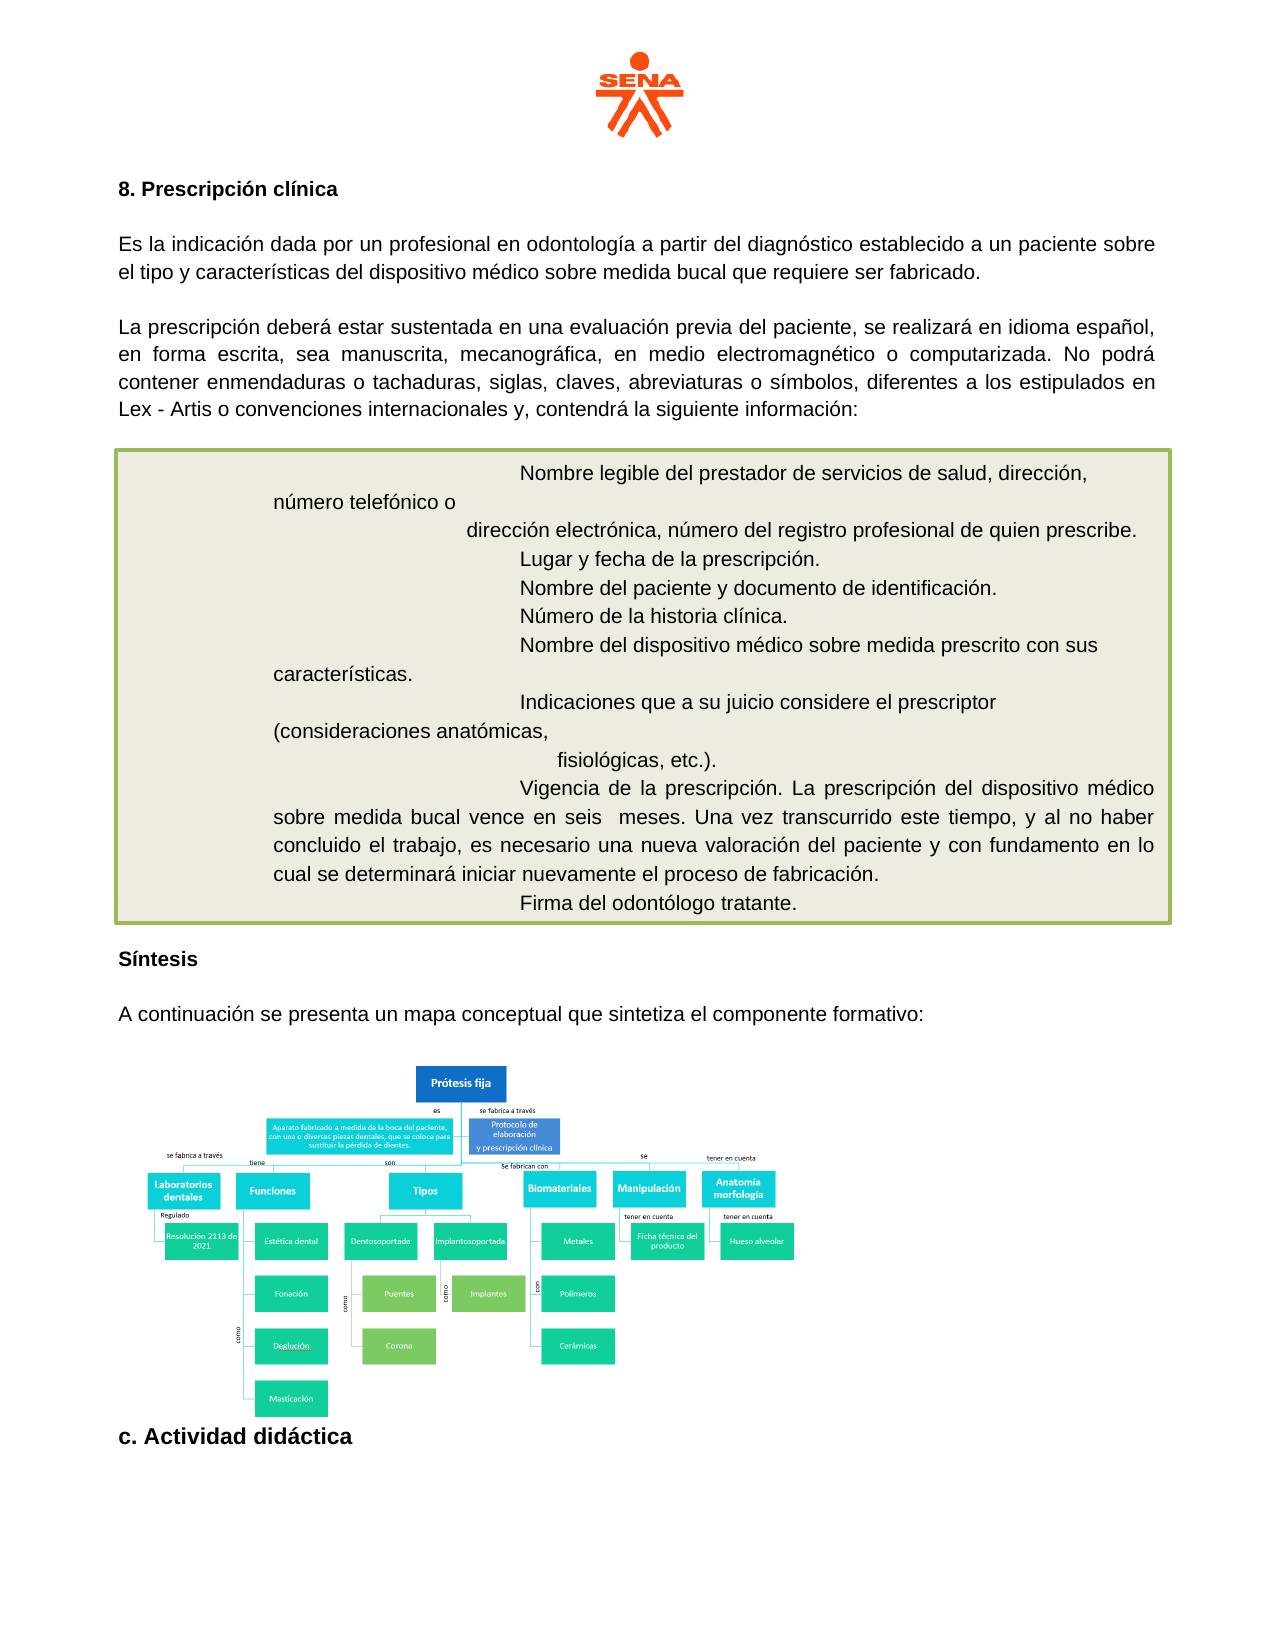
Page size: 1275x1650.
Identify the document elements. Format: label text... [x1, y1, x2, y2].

picture [147, 1057, 798, 1423]
text c. Actividad didáctica [118, 1423, 1157, 1449]
text Es la indicación dada por un profesional en odontología a partir del diagnóstico establecido a un paciente sobre el tipo y características del dispositivo médico sobre medida bucal que requiere ser fabricado. [118, 232, 1157, 284]
text 8. Prescripción clínica [118, 177, 1157, 201]
text Síntesis [118, 947, 1157, 971]
text A continuación se presenta un mapa conceptual que sintetiza el componente formativo: [118, 1002, 1157, 1026]
text La prescripción deberá estar sustentada en una evaluación previa del paciente, se realizará en idioma español, en forma escrita, sea manuscrita, mecanográfica, en medio electromagnético o computarizada. No podrá contener enmendaduras o tachaduras, siglas, claves, abreviaturas o símbolos, diferentes a los estipulados en Lex - Artis o convenciones internacionales y, contendrá la siguiente información: [118, 315, 1157, 421]
picture [585, 48, 690, 142]
